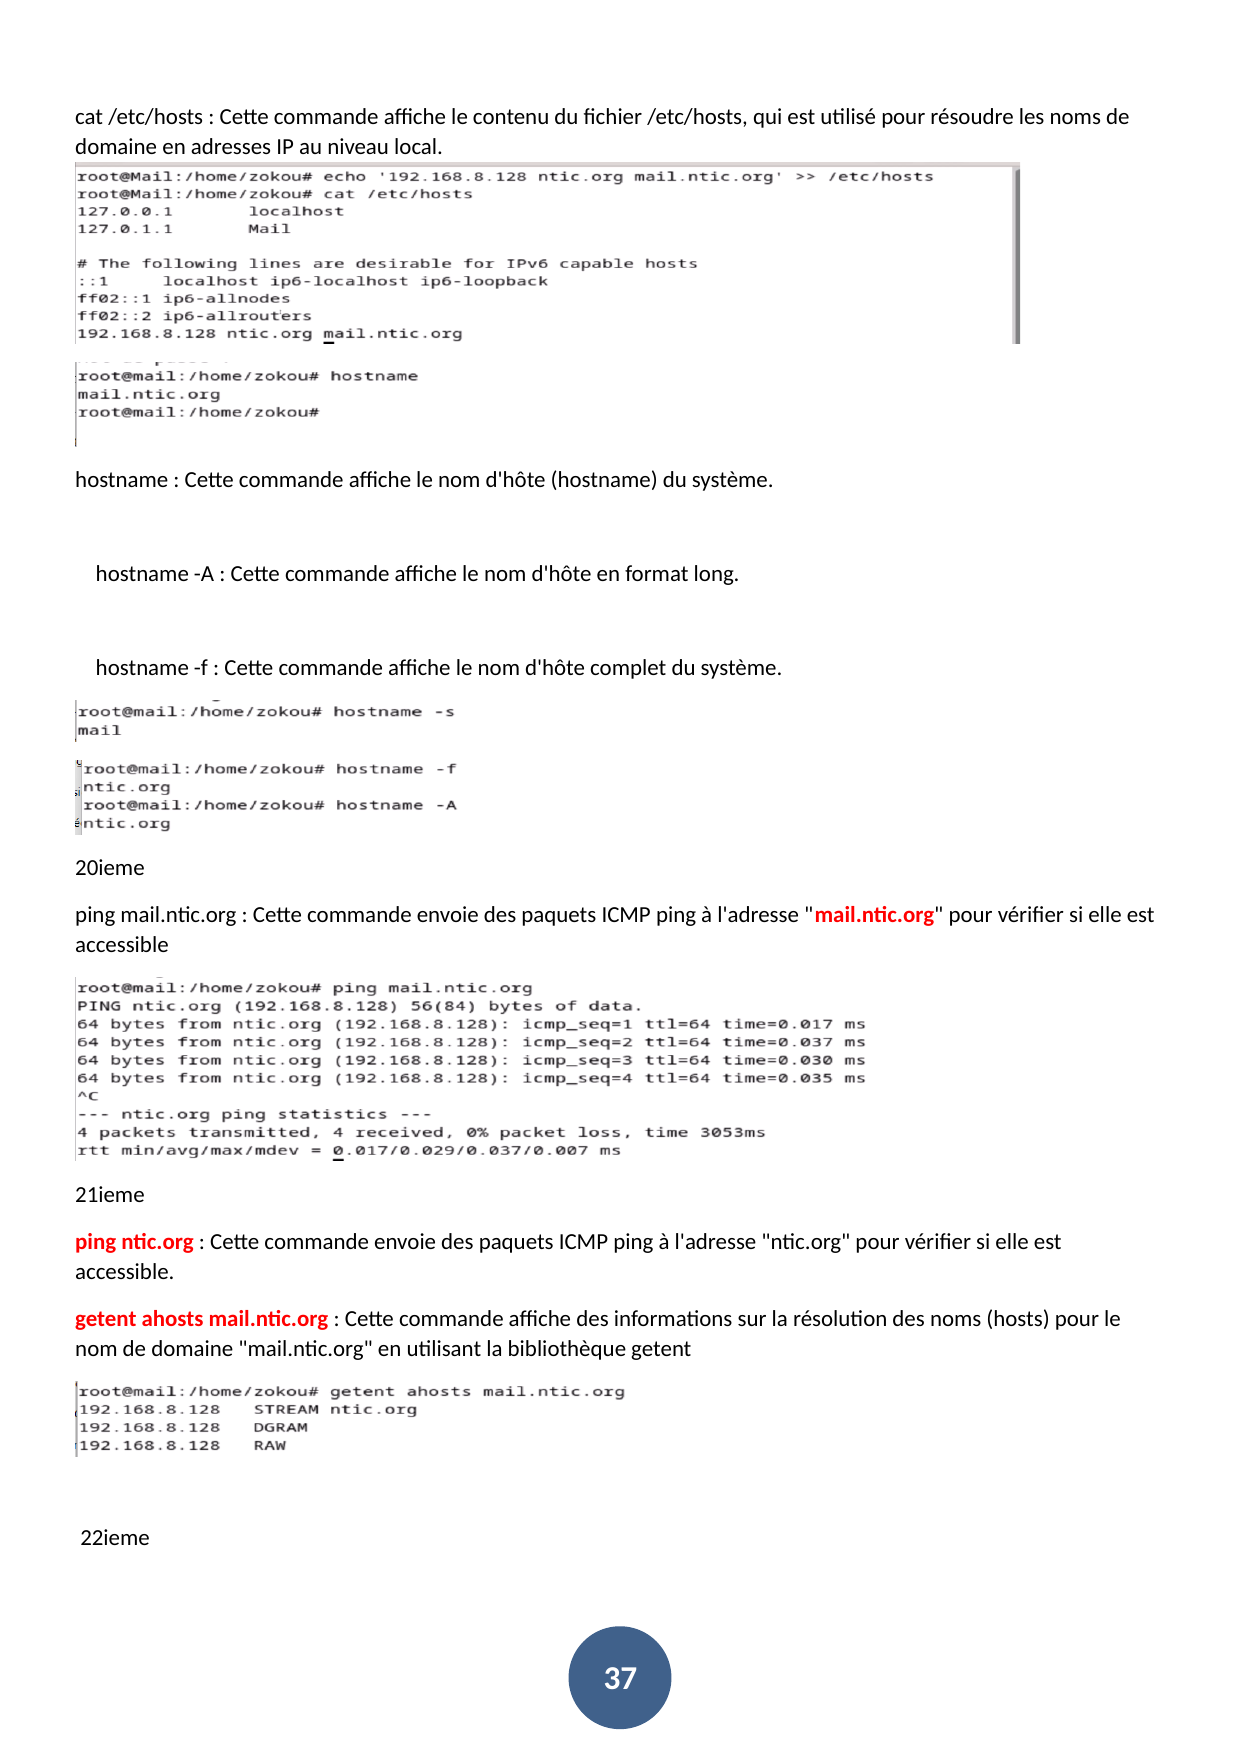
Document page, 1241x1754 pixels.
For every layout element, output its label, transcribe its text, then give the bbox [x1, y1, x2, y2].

text 21ieme [75, 1180, 1165, 1208]
picture [75, 162, 1021, 344]
text hostname -f : Cette commande affiche le nom d'hôte complet du système. [75, 653, 1165, 681]
picture [75, 362, 1021, 447]
text 20ieme [75, 853, 1165, 881]
text 22ieme [75, 1523, 1165, 1551]
text ping mail.ntic.org : Cette commande envoie des paquets ICMP ping à l'adresse "mail.ntic.org" pour vérifier si elle est accessible [75, 900, 1165, 958]
text ping ntic.org : Cette commande envoie des paquets ICMP ping à l'adresse "ntic.org" pour vérifier si elle est accessible. [75, 1227, 1165, 1285]
picture [75, 700, 1021, 742]
picture [75, 760, 1021, 835]
text getent ahosts mail.ntic.org : Cette commande affiche des informations sur la résolution des noms (hosts) pour le nom de domaine "mail.ntic.org" en utilisant la bibliothèque getent [75, 1304, 1165, 1362]
picture [75, 1381, 1021, 1457]
picture [75, 977, 1021, 1161]
text hostname : Cette commande affiche le nom d'hôte (hostname) du système. [75, 466, 1165, 493]
text hostname -A : Cette commande affiche le nom d'hôte en format long. [75, 559, 1165, 587]
